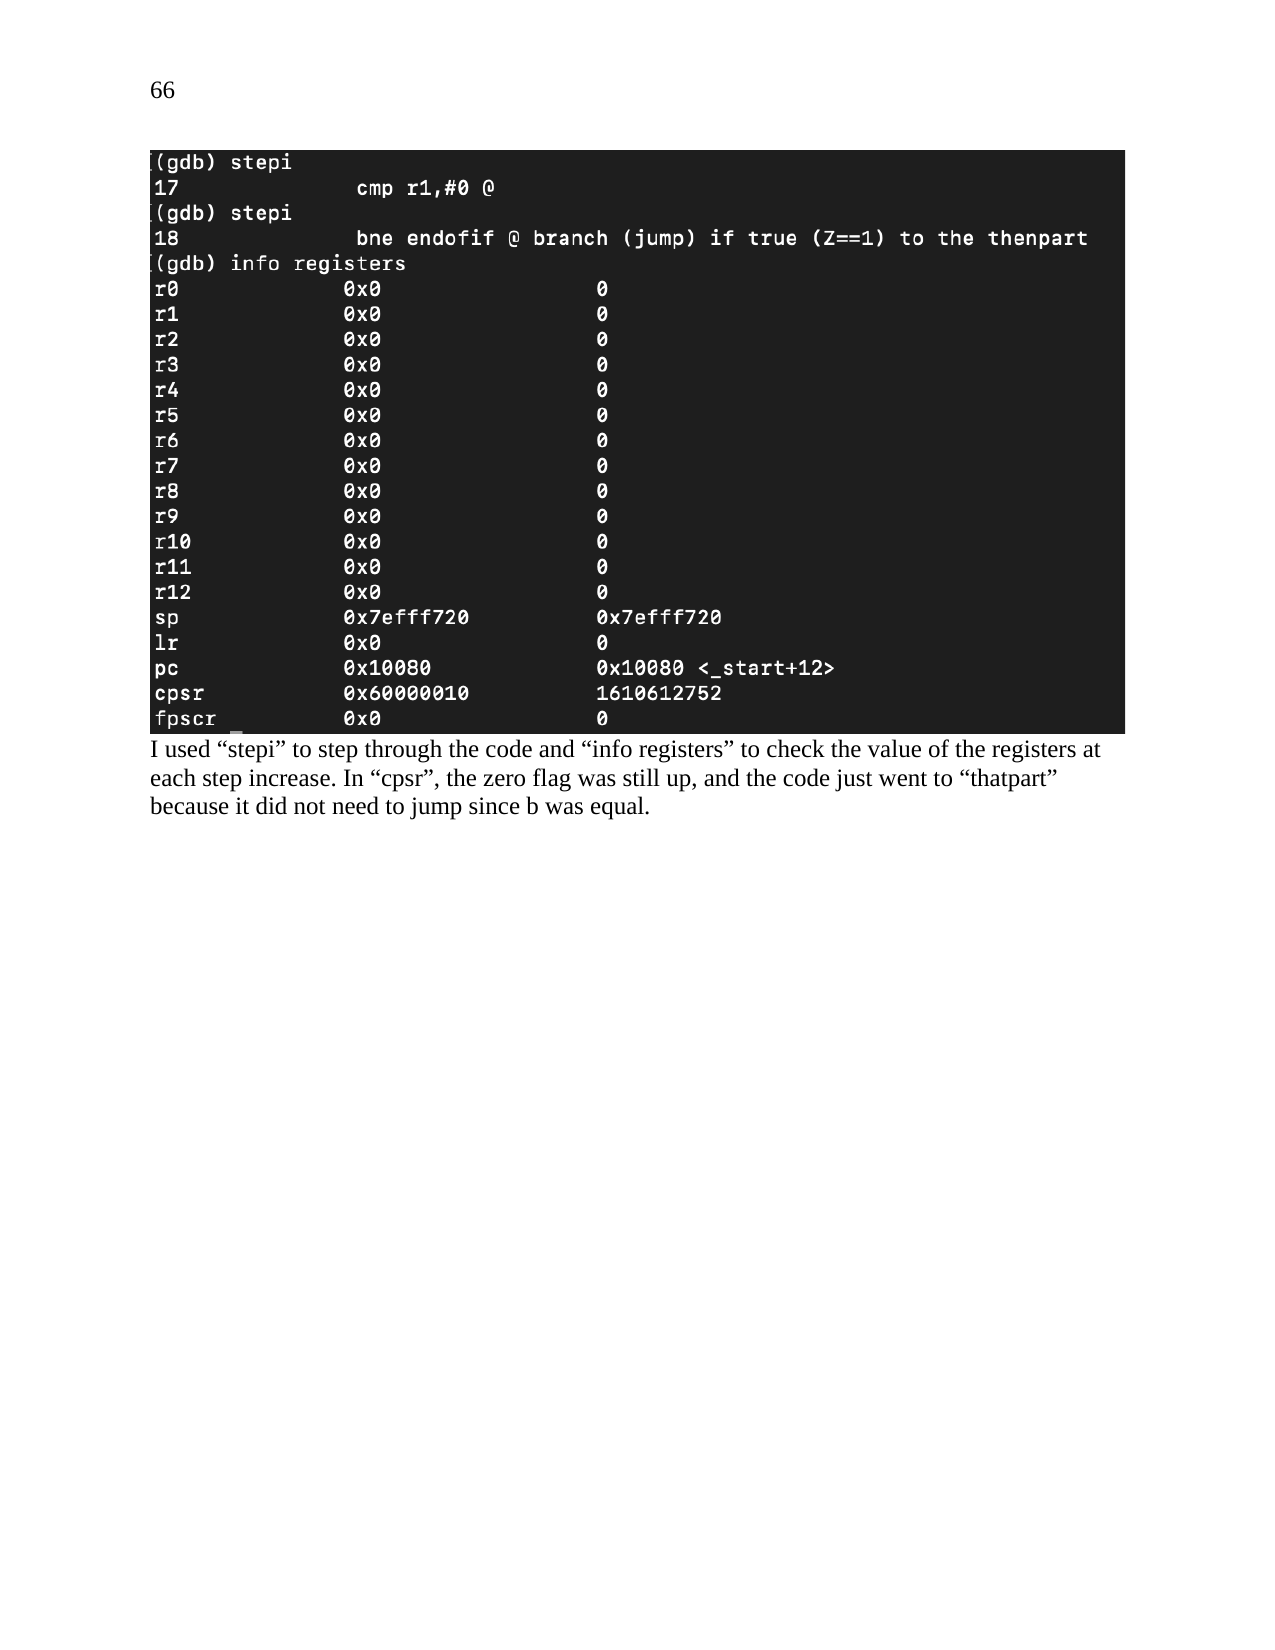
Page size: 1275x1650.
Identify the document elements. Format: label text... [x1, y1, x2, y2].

picture [150, 150, 1125, 734]
text I used “stepi” to step through the code and “info registers” to check the value of the registers at each step increase. In “cpsr”, the zero flag was still up, and the code just went to “thatpart” because it did not need to jump since b was equal. [150, 734, 1125, 820]
